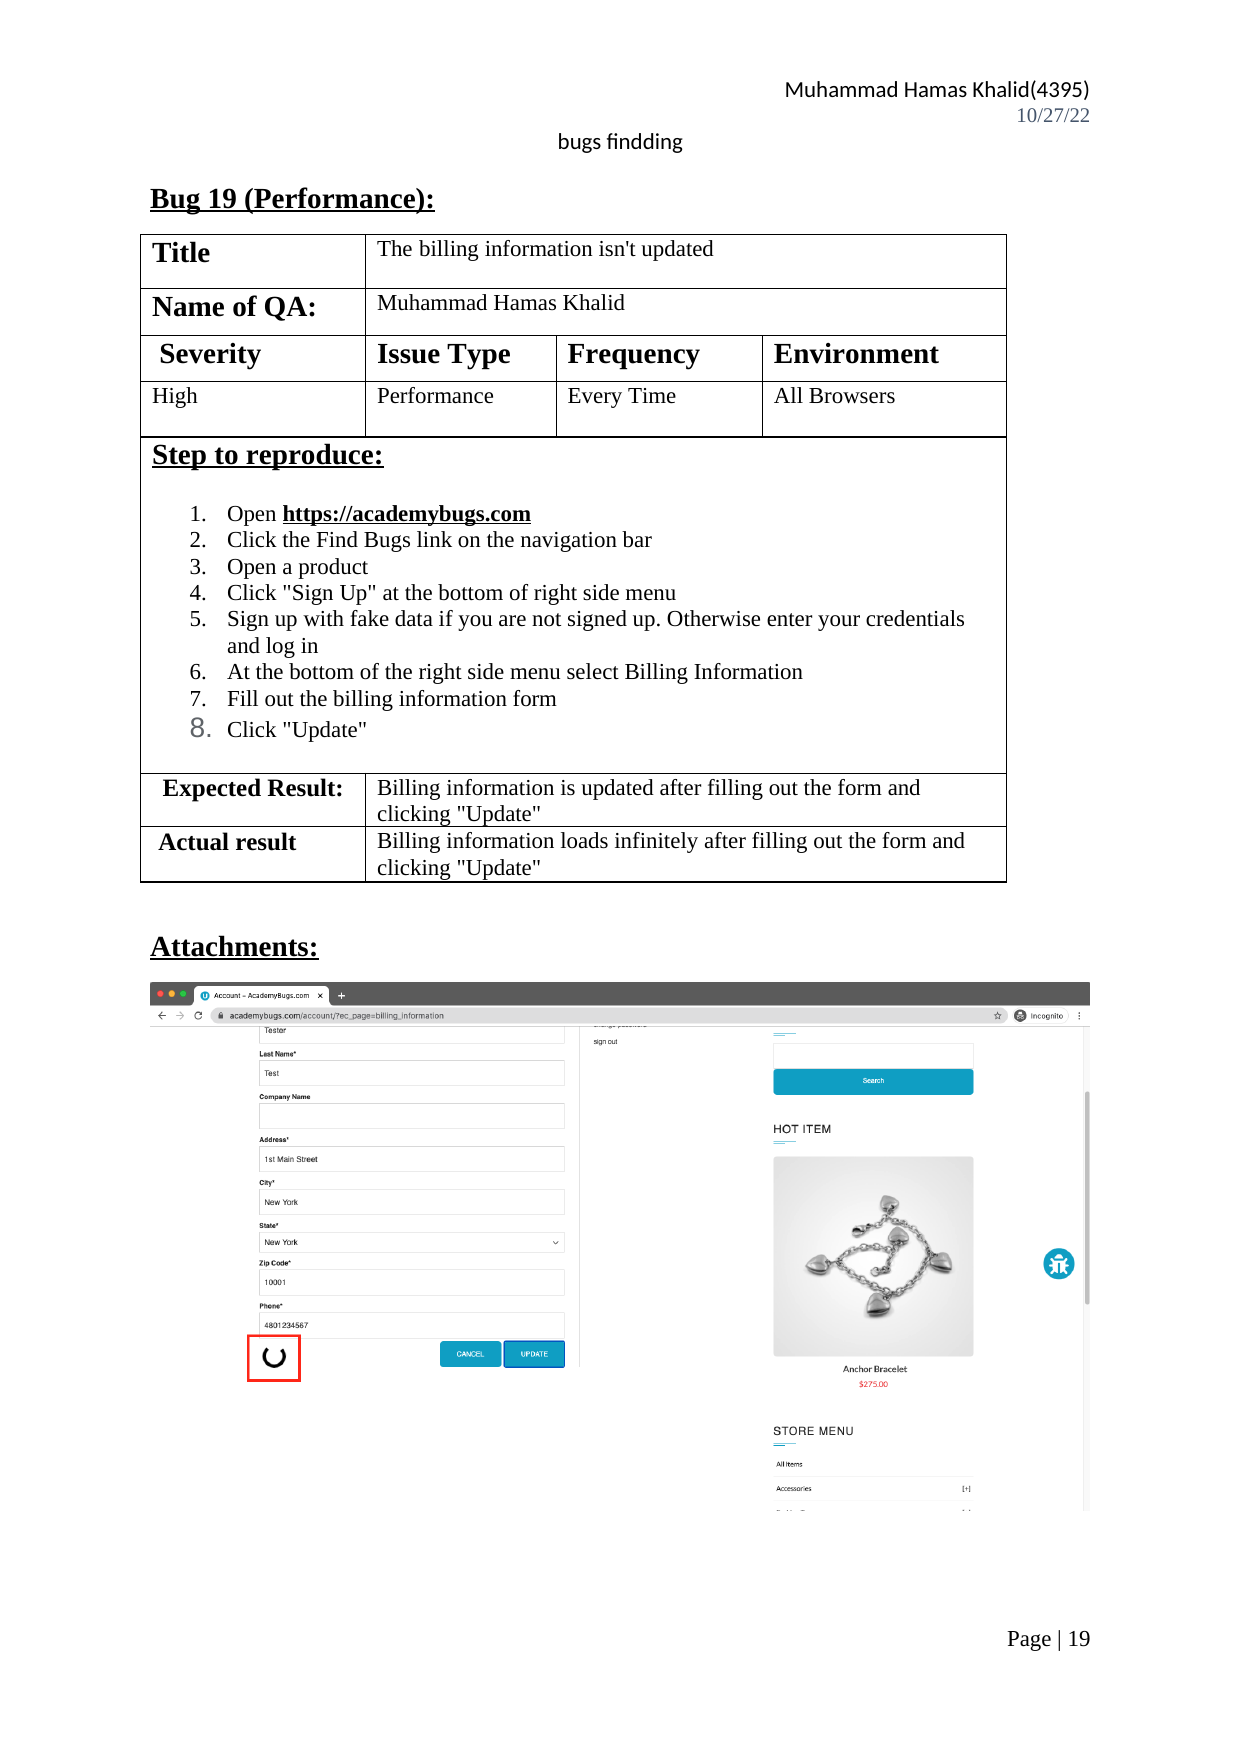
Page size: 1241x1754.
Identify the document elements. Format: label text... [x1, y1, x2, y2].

table_cell Severity [141, 336, 365, 381]
table_cell Environment [763, 336, 1006, 381]
table_cell All Browsers [763, 382, 1006, 436]
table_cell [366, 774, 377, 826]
table_cell Step to reproduce: Open https://academybugs.com Click the Find Bugs link on the navigation bar Open a product Click "Sign Up" at the bottom of right side menu Sign up with fake data if you are not signed up. Otherwise enter your credentials and log in At the bottom of the right side menu select Billing Information Fill out the billing information form Click "Update" [141, 438, 1006, 772]
table_cell Performance [366, 382, 556, 436]
table_cell Name of QA: [141, 289, 365, 335]
table_cell Frequency [557, 336, 762, 381]
table_header Title [141, 235, 365, 288]
table_cell Expected Result: [141, 774, 365, 826]
picture [150, 982, 1090, 1511]
table_cell High [141, 382, 365, 436]
text Attachments: [150, 929, 1090, 963]
table_cell Billing information loads infinitely after filling out the form and clicking "Update" [366, 827, 1006, 881]
table_cell Actual result [141, 827, 365, 881]
table_header The billing information isn't updated [366, 235, 1006, 288]
table_cell Issue Type [366, 336, 556, 381]
table_cell Billing information is updated after filling out the form and clicking "Update" [541, 774, 1006, 826]
text Bug 19 (Performance): [150, 181, 1090, 215]
table_cell Muhammad Hamas Khalid [366, 289, 1006, 335]
table_cell Every Time [557, 382, 762, 436]
